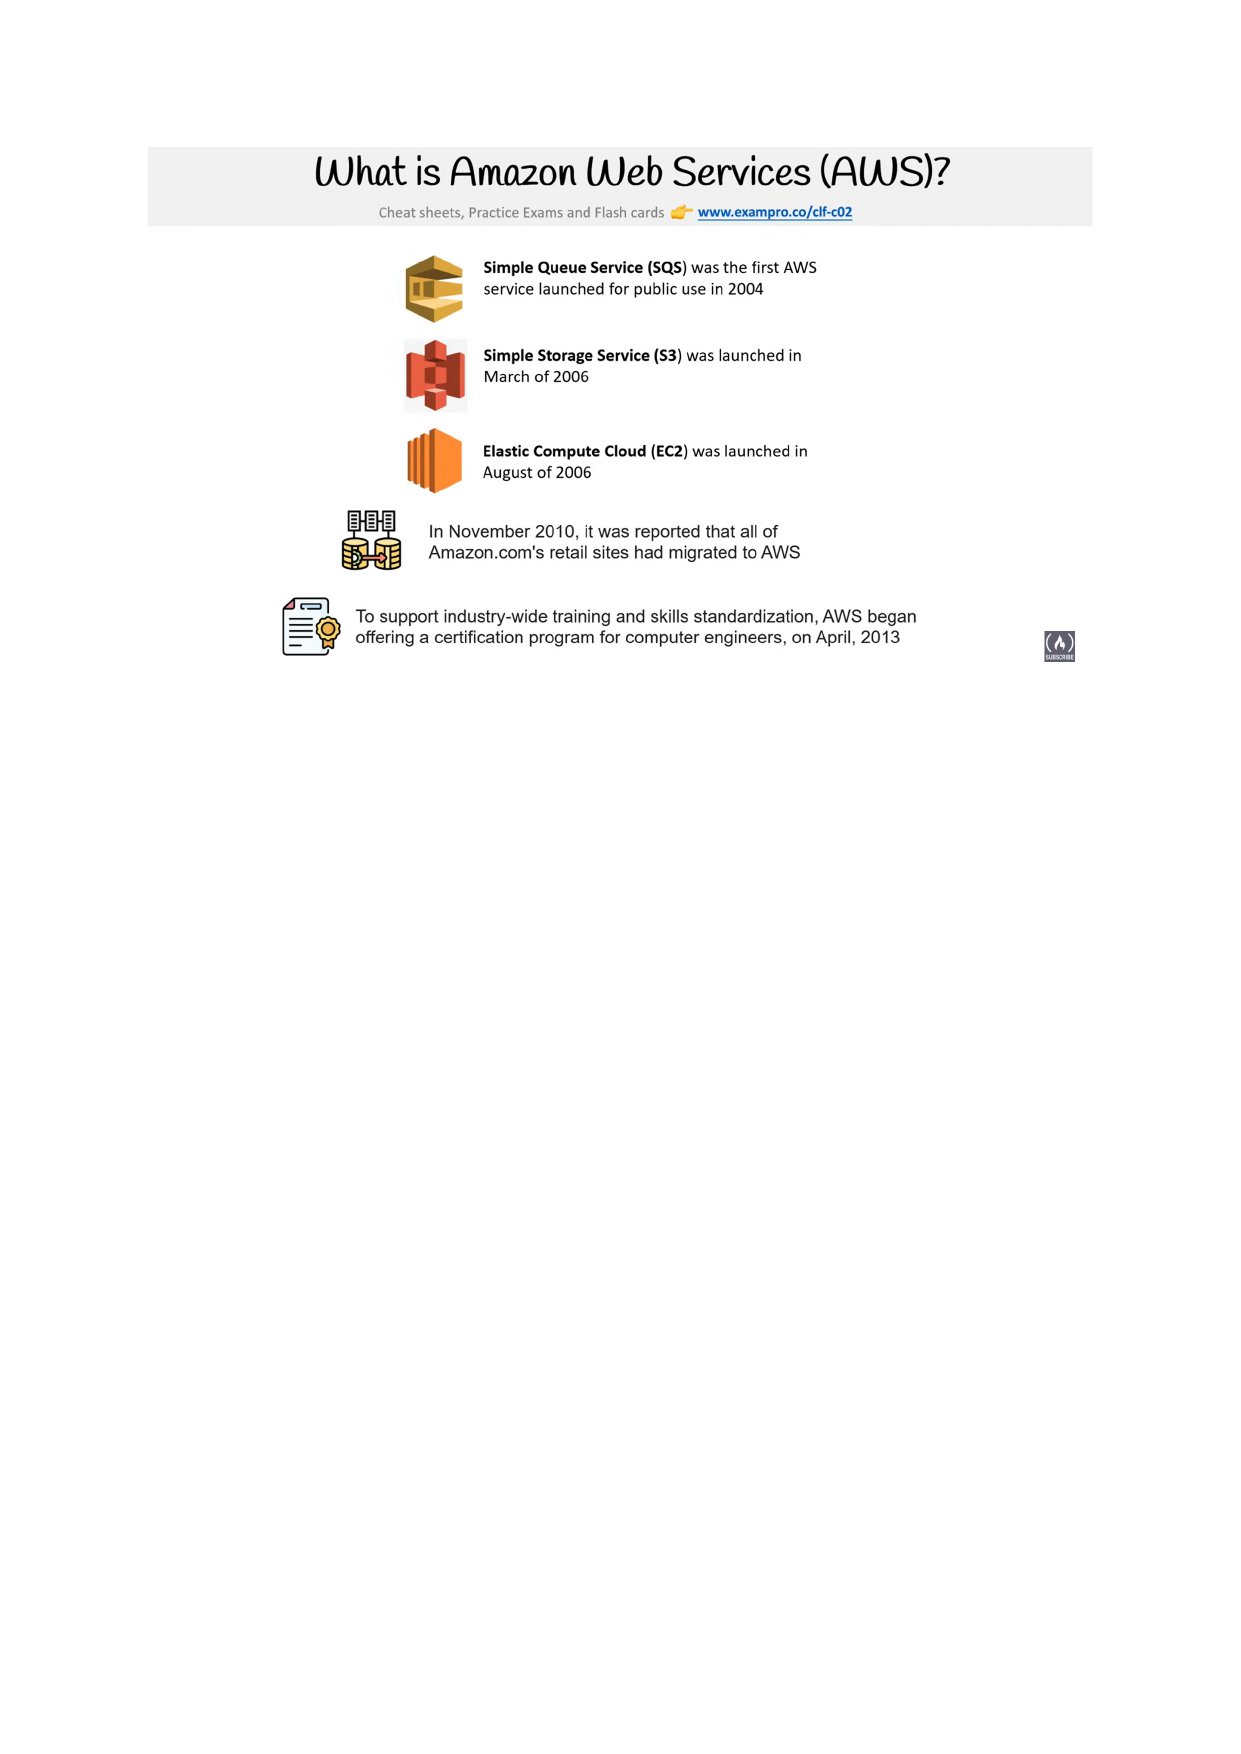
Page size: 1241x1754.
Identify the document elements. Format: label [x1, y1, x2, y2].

picture [147, 147, 1093, 680]
